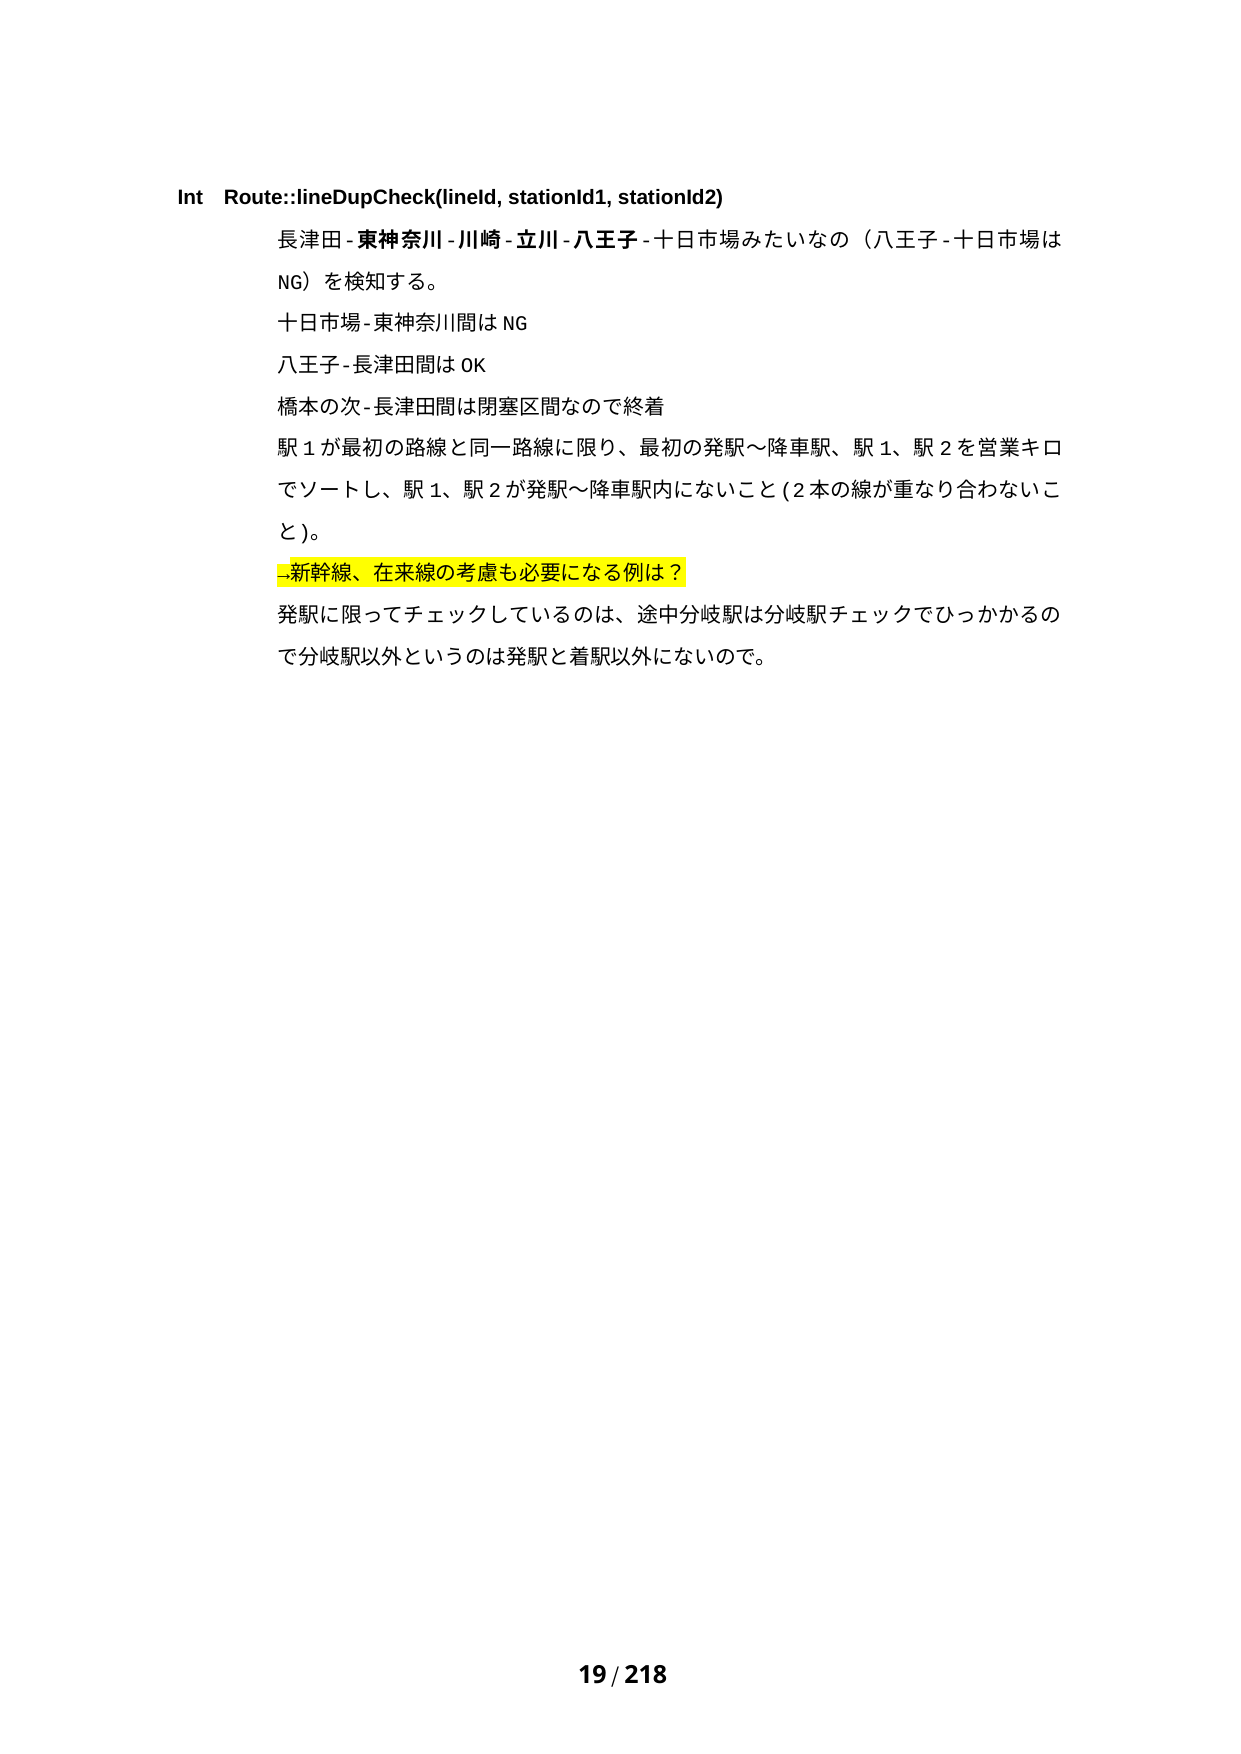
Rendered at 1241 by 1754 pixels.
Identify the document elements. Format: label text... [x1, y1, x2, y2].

text 発駅に限ってチェックしているのは、途中分岐駅は分岐駅チェックでひっかかるので分岐駅以外というのは発駅と着駅以外にないので。 [277, 593, 1063, 676]
text Int Route::lineDupCheck(lineId, stationId1, stationId2) [177, 176, 1063, 218]
text 駅1が最初の路線と同一路線に限り、最初の発駅〜降車駅、駅1、駅2を営業キロでソートし、駅1、駅2が発駅〜降車駅内にないこと(2本の線が重なり合わないこと)。 [277, 426, 1063, 551]
text →新幹線、在来線の考慮も必要になる例は？ [277, 551, 1063, 593]
text 十日市場-東神奈川間はNG [277, 301, 1063, 343]
text 八王子-長津田間はOK [277, 343, 1063, 384]
text 橋本の次-長津田間は閉塞区間なので終着 [277, 384, 1063, 426]
text 長津田-東神奈川-川崎-立川-八王子-十日市場みたいなの（八王子-十日市場はNG）を検知する。 [277, 218, 1063, 301]
